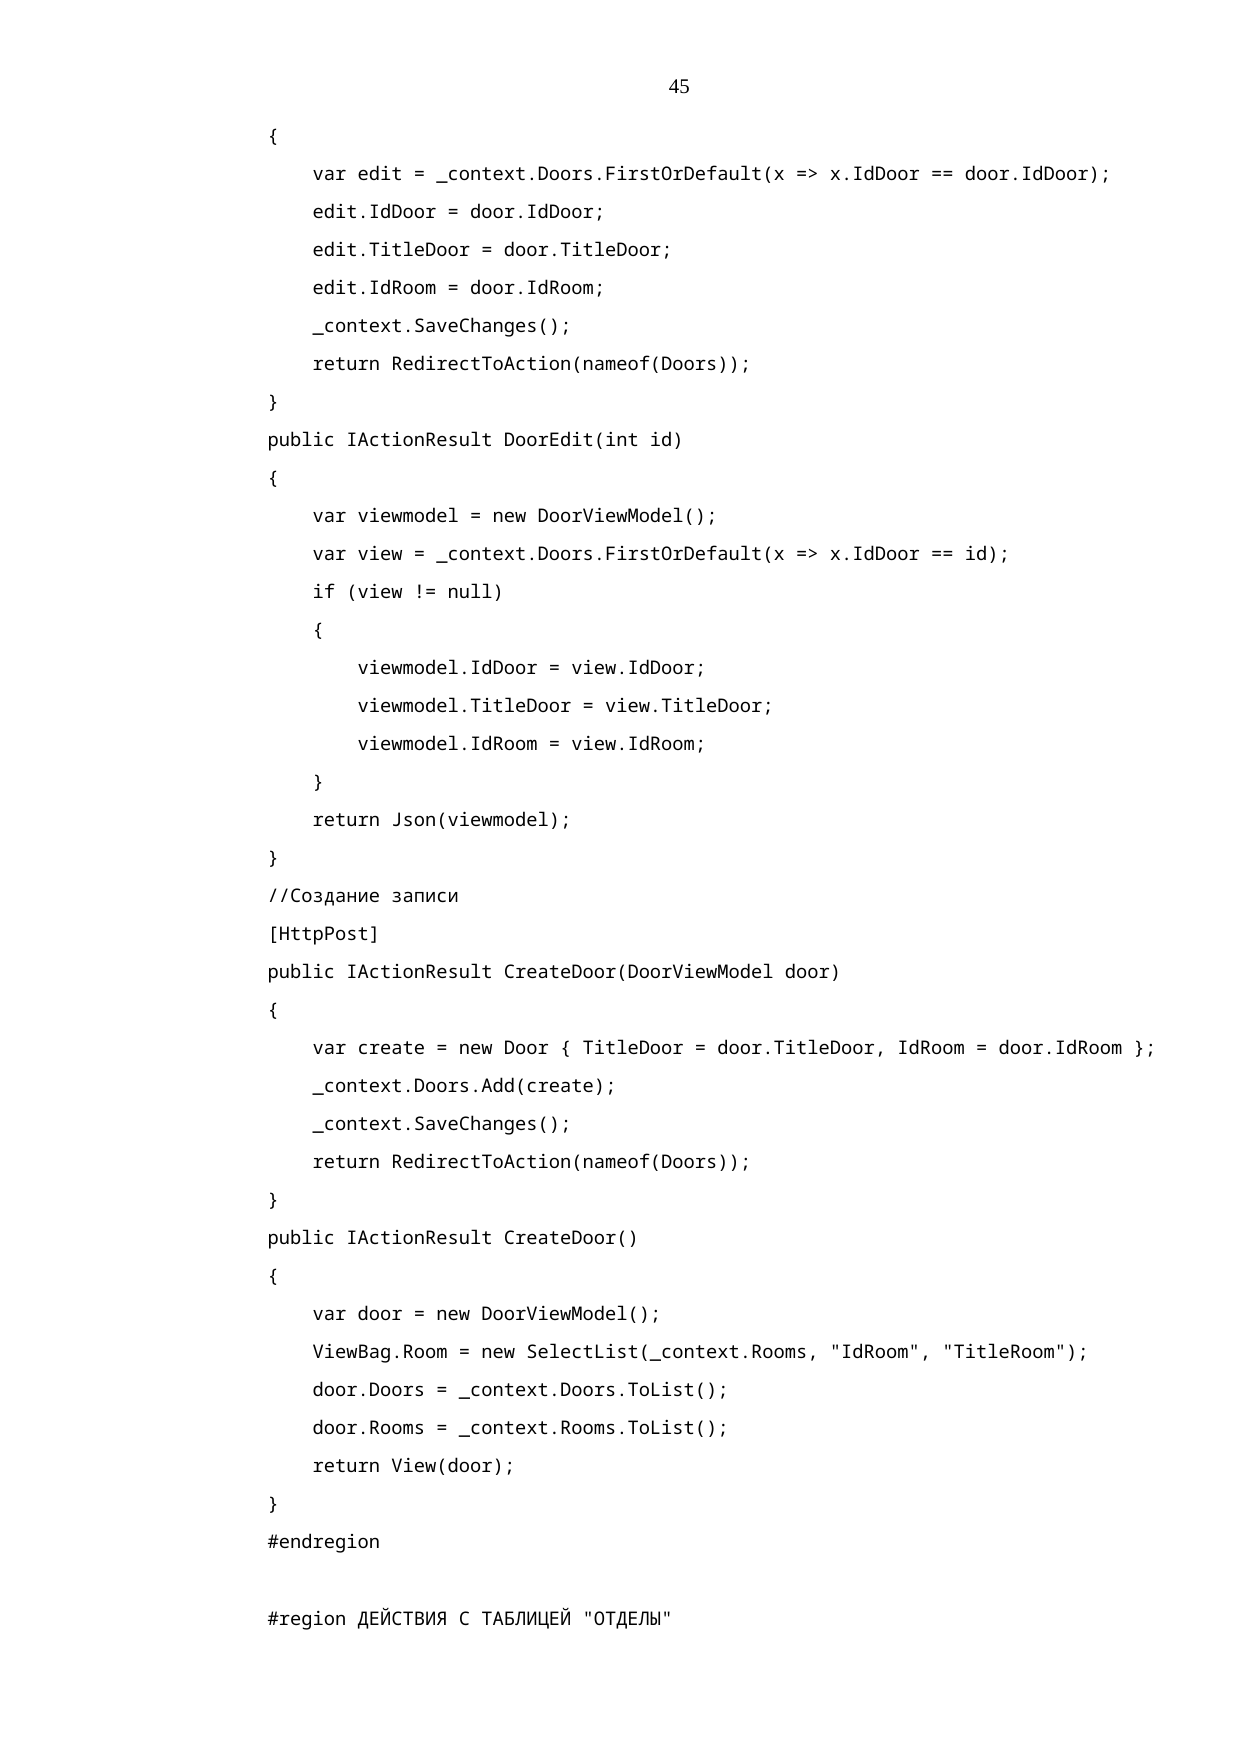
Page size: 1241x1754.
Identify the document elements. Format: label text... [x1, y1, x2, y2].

text viewmodel.IdDoor = view.IdDoor; [177, 654, 1181, 680]
text door.Rooms = _context.Rooms.ToList(); [177, 1415, 1181, 1440]
text #endregion [177, 1529, 1181, 1554]
text var viewmodel = new DoorViewModel(); [177, 502, 1181, 528]
text } [177, 1491, 1181, 1516]
text } [177, 388, 1181, 414]
text { [177, 122, 1181, 147]
text _context.Doors.Add(create); [177, 1072, 1181, 1098]
text [HttpPost] [177, 920, 1181, 946]
text _context.SaveChanges(); [177, 1111, 1181, 1136]
text viewmodel.IdRoom = view.IdRoom; [177, 730, 1181, 756]
text edit.IdDoor = door.IdDoor; [177, 198, 1181, 223]
text var door = new DoorViewModel(); [177, 1301, 1181, 1326]
text { [177, 1263, 1181, 1288]
text edit.TitleDoor = door.TitleDoor; [177, 236, 1181, 262]
text public IActionResult CreateDoor() [177, 1224, 1181, 1250]
text //Создание записи [177, 882, 1181, 908]
text var create = new Door { TitleDoor = door.TitleDoor, IdRoom = door.IdRoom }; [177, 1034, 1181, 1060]
text return RedirectToAction(nameof(Doors)); [177, 350, 1181, 376]
text #region ДЕЙСТВИЯ С ТАБЛИЦЕЙ "ОТДЕЛЫ" [177, 1605, 1181, 1630]
text } [177, 844, 1181, 870]
text { [177, 996, 1181, 1022]
text var edit = _context.Doors.FirstOrDefault(x => x.IdDoor == door.IdDoor); [177, 160, 1181, 186]
text viewmodel.TitleDoor = view.TitleDoor; [177, 692, 1181, 718]
text door.Doors = _context.Doors.ToList(); [177, 1377, 1181, 1402]
text if (view != null) [177, 578, 1181, 604]
text return Json(viewmodel); [177, 806, 1181, 832]
text ViewBag.Room = new SelectList(_context.Rooms, "IdRoom", "TitleRoom"); [177, 1339, 1181, 1364]
text { [177, 464, 1181, 490]
text _context.SaveChanges(); [177, 312, 1181, 338]
text public IActionResult CreateDoor(DoorViewModel door) [177, 958, 1181, 984]
text return View(door); [177, 1453, 1181, 1478]
text public IActionResult DoorEdit(int id) [177, 426, 1181, 452]
text } [177, 1187, 1181, 1212]
text { [177, 616, 1181, 642]
text edit.IdRoom = door.IdRoom; [177, 274, 1181, 299]
text } [177, 768, 1181, 794]
text var view = _context.Doors.FirstOrDefault(x => x.IdDoor == id); [177, 540, 1181, 566]
text return RedirectToAction(nameof(Doors)); [177, 1148, 1181, 1174]
